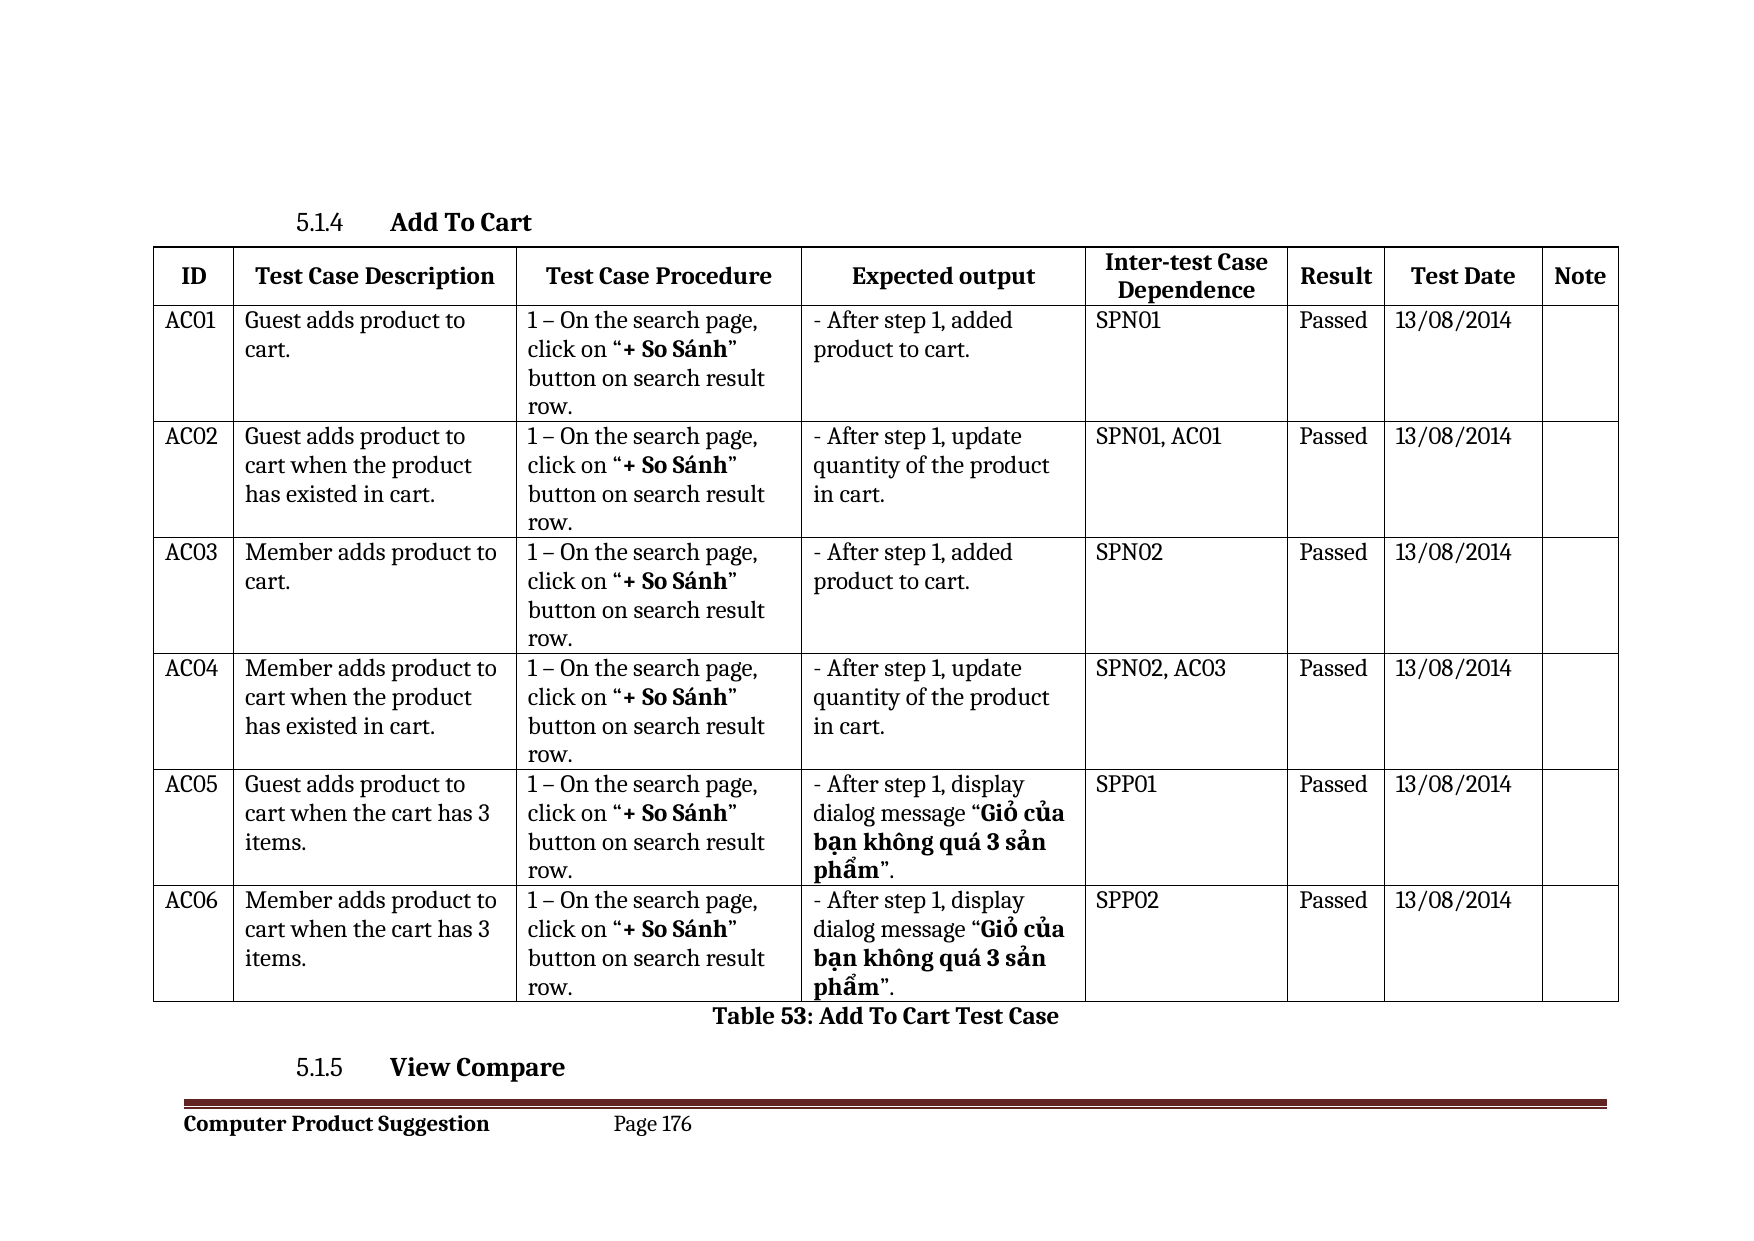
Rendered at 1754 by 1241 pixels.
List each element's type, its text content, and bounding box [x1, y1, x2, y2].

subtitle Add To Cart [296, 207, 1607, 238]
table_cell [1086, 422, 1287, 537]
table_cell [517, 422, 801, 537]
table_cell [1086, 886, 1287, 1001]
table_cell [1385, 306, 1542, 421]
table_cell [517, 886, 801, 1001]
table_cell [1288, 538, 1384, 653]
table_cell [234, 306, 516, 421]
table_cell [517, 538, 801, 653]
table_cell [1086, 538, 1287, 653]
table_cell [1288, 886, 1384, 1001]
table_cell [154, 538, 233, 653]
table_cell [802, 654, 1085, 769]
subtitle View Compare [296, 1052, 1607, 1083]
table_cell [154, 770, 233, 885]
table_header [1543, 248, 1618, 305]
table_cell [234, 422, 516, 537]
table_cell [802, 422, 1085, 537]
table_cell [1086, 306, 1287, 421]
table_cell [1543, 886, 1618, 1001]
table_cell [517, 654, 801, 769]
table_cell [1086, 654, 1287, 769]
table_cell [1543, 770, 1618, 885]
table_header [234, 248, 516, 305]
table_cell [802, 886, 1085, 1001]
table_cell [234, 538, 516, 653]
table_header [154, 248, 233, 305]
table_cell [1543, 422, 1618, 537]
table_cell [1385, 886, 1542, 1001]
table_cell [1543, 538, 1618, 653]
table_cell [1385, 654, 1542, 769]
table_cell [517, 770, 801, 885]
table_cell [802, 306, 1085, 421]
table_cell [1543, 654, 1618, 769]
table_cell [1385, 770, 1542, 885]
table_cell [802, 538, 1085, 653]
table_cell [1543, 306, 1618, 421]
text Table 53: Add To Cart Test Case [165, 1002, 1607, 1031]
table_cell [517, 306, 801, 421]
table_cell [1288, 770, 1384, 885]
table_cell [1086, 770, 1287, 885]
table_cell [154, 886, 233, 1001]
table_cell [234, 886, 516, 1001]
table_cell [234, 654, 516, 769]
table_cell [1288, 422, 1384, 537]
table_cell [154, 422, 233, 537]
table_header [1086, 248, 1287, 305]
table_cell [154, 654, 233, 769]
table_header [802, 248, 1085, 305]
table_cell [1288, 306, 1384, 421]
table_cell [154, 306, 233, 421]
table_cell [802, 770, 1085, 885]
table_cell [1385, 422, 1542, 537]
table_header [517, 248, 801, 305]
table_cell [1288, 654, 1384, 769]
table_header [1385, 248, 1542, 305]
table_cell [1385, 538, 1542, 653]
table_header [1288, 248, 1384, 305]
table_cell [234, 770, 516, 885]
